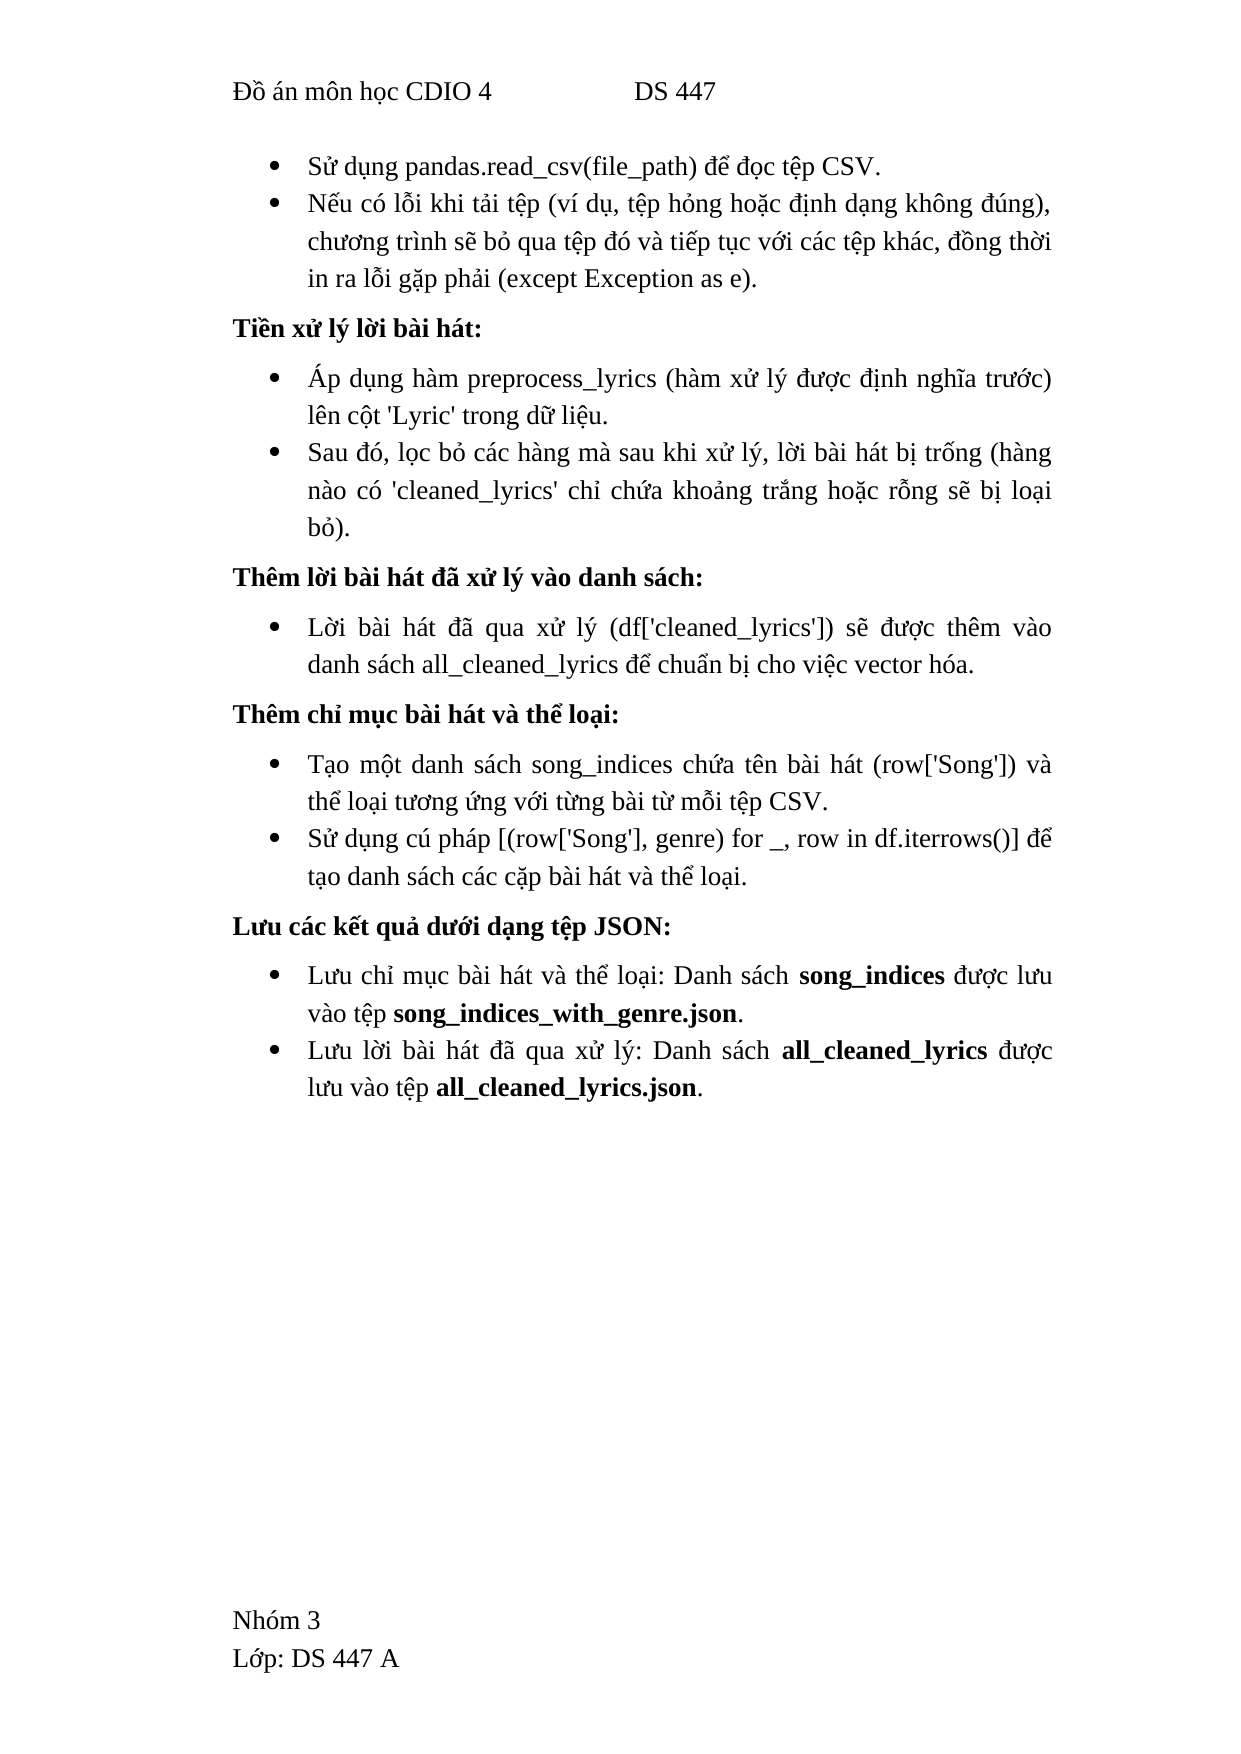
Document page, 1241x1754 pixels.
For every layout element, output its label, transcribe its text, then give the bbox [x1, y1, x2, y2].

list Áp dụng hàm preprocess_lyrics (hàm xử lý được định nghĩa trước) lên cột 'Lyric' trong dữ liệu. [270, 362, 1053, 430]
list Sau đó, lọc bỏ các hàng mà sau khi xử lý, lời bài hát bị trống (hàng nào có 'cleaned_lyrics' chỉ chứa khoảng trắng hoặc rỗng sẽ bị loại bỏ). [270, 436, 1053, 542]
list Nếu có lỗi khi tải tệp (ví dụ, tệp hỏng hoặc định dạng không đúng), chương trình sẽ bỏ qua tệp đó và tiếp tục với các tệp khác, đồng thời in ra lỗi gặp phải (except Exception as e). [270, 187, 1053, 293]
text Thêm lời bài hát đã xử lý vào danh sách: [187, 561, 1053, 592]
text Thêm chỉ mục bài hát và thể loại: [187, 698, 1053, 729]
list Tạo một danh sách song_indices chứa tên bài hát (row['Song']) và thể loại tương ứng với từng bài từ mỗi tệp CSV. [270, 748, 1053, 816]
text Lưu các kết quả dưới dạng tệp JSON: [187, 909, 1053, 941]
list Lưu lời bài hát đã qua xử lý: Danh sách all_cleaned_lyrics được lưu vào tệp all_cleaned_lyrics.json. [270, 1034, 1053, 1103]
list Sử dụng cú pháp [(row['Song'], genre) for _, row in df.iterrows()] để tạo danh sách các cặp bài hát và thể loại. [270, 822, 1053, 891]
list Sử dụng pandas.read_csv(file_path) để đọc tệp CSV. [270, 150, 1053, 181]
list Lời bài hát đã qua xử lý (df['cleaned_lyrics']) sẽ được thêm vào danh sách all_cleaned_lyrics để chuẩn bị cho việc vector hóa. [270, 611, 1053, 679]
text Tiền xử lý lời bài hát: [187, 312, 1053, 343]
list Lưu chỉ mục bài hát và thể loại: Danh sách song_indices được lưu vào tệp song_indices_with_genre.json. [270, 959, 1053, 1028]
